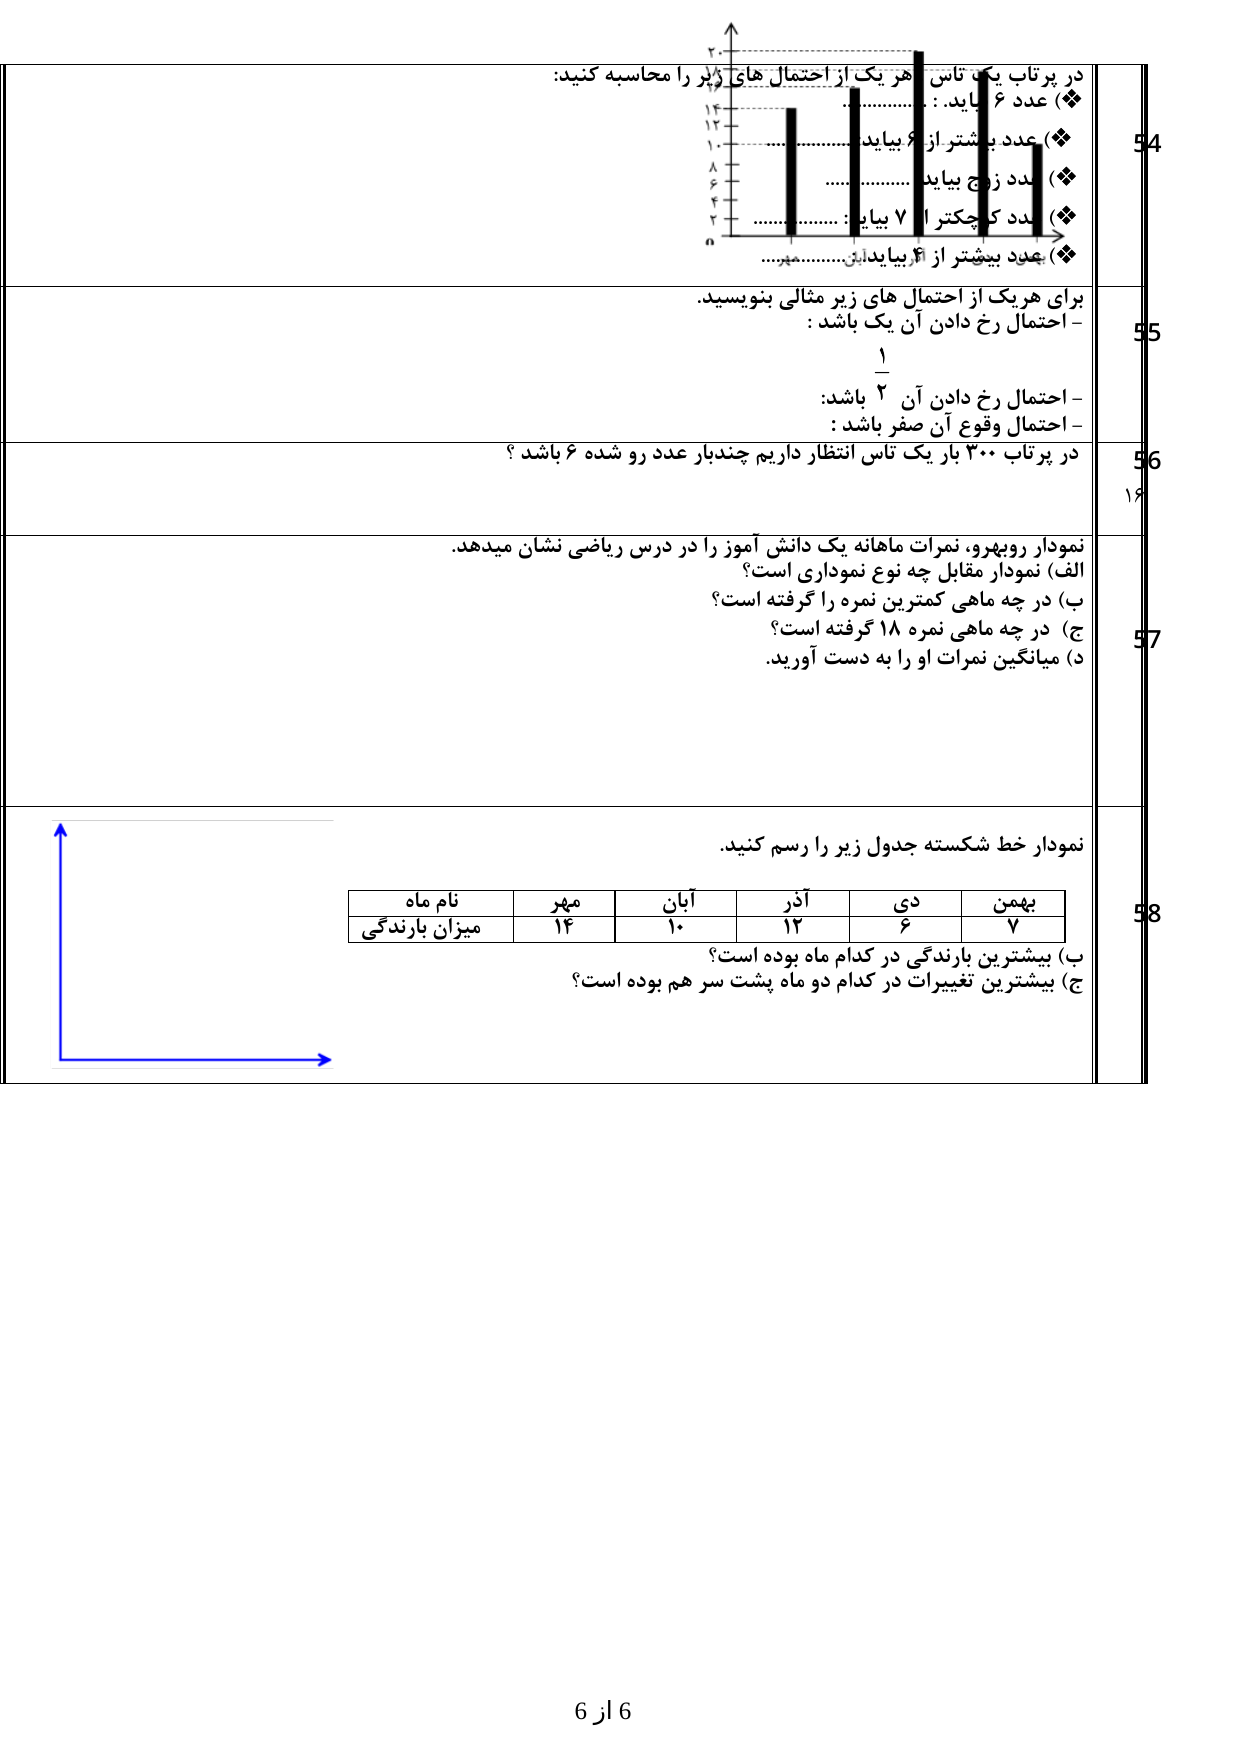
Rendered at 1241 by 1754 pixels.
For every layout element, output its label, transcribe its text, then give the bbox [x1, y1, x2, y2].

table_cell در پرتاب 300 بار یک تاس انتظار داریم چندبار عدد رو شده 6 باشد ؟ [6, 443, 1092, 535]
table_cell [1098, 536, 1141, 806]
table_cell [1098, 807, 1141, 1083]
table_cell 16 [1098, 443, 1141, 535]
table_cell در پرتاب یک تاس ، هر یک از احتمال های زیر را محاسبه کنید: ) عدد 6 بیاید. : ................. ) عدد بیشتر از 6 بیاید: ................. ) عدد زوج بیاید: ................. ) عدد کوچکتر از 7 بیاید: ................. ) عدد بیشتر از 4 بیاید. : ................. [6, 65, 686, 286]
table_cell [1098, 287, 1141, 442]
picture [40, 816, 339, 1083]
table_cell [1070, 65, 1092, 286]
table_cell نمودار روبهرو، نمرات ماهانه یک دانش آموز را در درس ریاضی نشان میدهد. الف) نمودار مقابل چه نوع نموداری است؟ ب) در چه ماهی کمترین نمره را گرفته است؟ ج) در چه ماهی نمره 18 گرفته است؟ د) میانگین نمرات او را به دست آورید. [6, 536, 1092, 806]
table_cell برای هریک از احتمال های زیر مثالی بنویسید. - احتمال رخ دادن آن یک باشد : - احتمال رخ دادن آن باشد: - احتمال وقوع آن صفر باشد : [6, 287, 1092, 442]
table_cell [1098, 65, 1141, 286]
table_cell نمودار خط شکسته جدول زیر را رسم کنید. ب) بیشترین بارندگی در کدام ماه بوده است؟ ج) بیشترین تغییرات در کدام دو ماه پشت سر هم بوده است؟ [6, 807, 1092, 1083]
